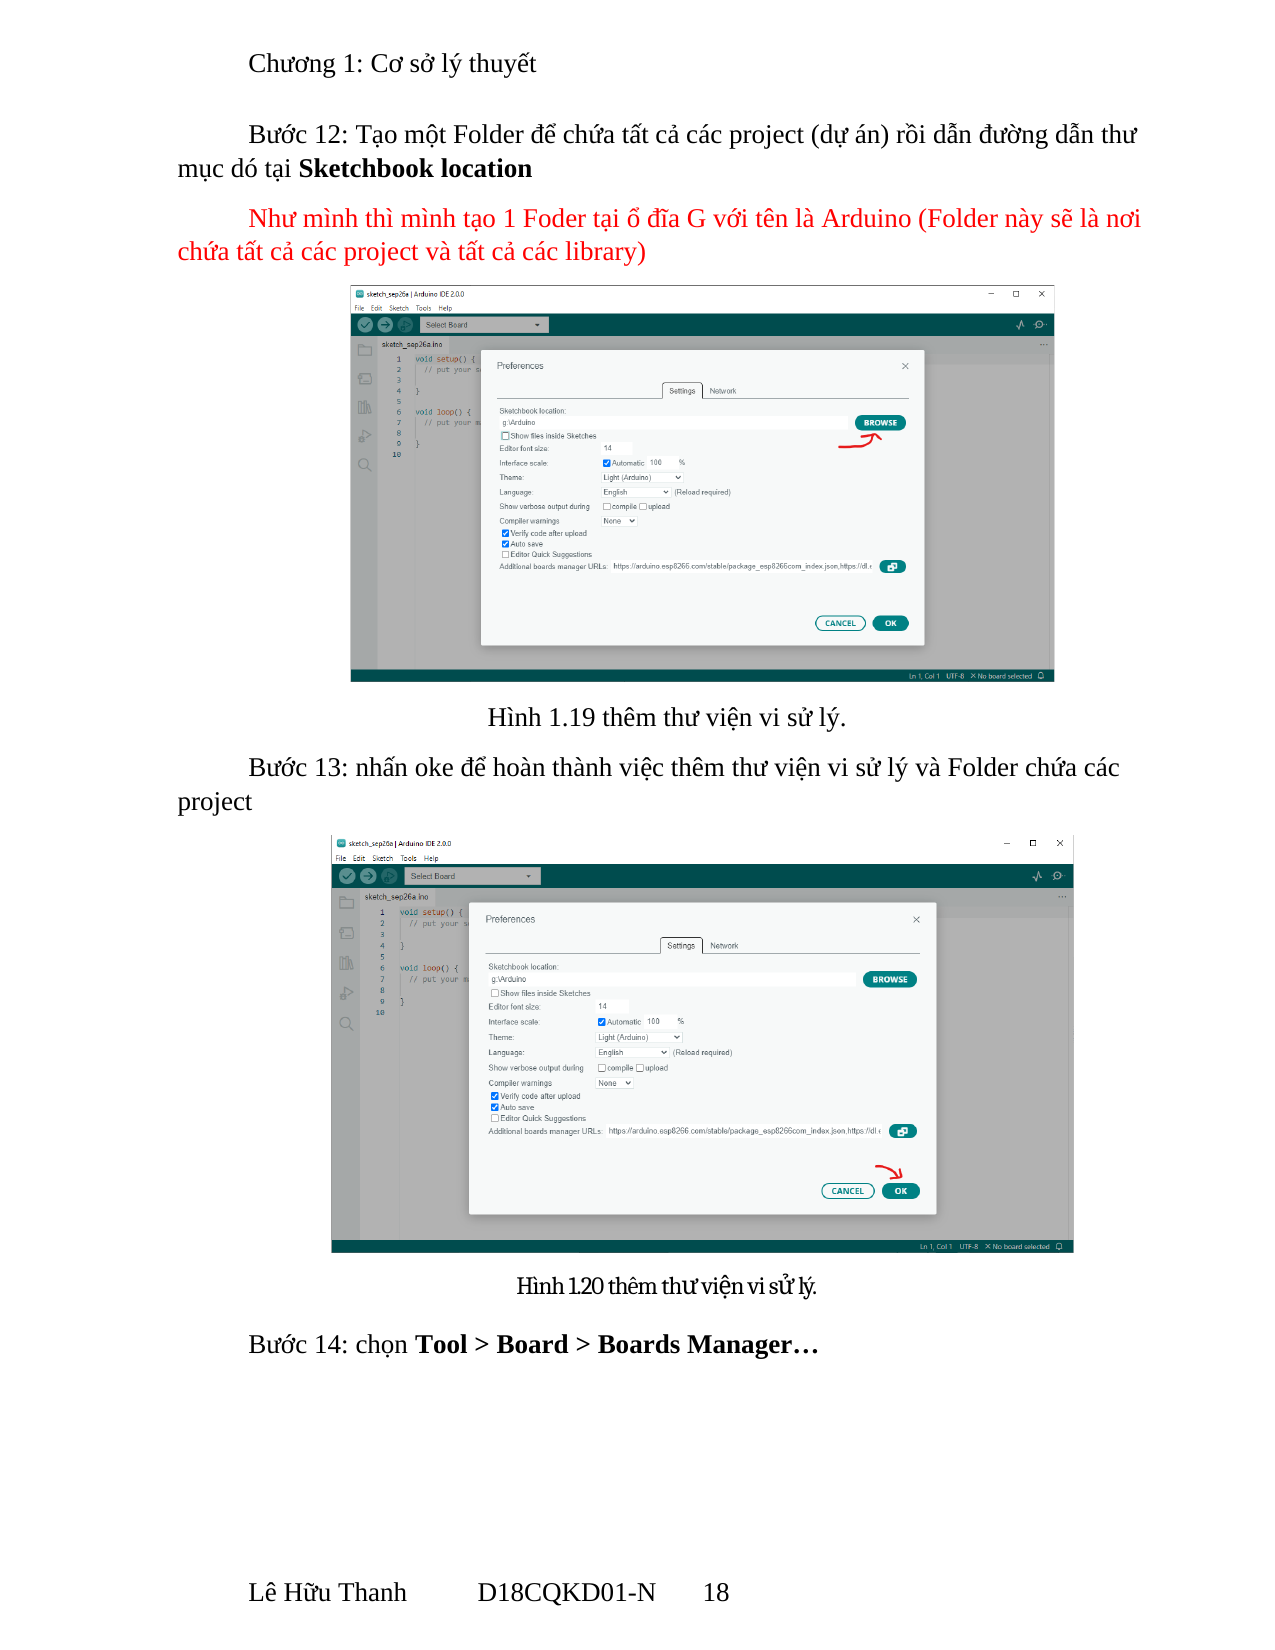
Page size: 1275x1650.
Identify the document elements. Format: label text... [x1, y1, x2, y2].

text Như mình thì mình tạo 1 Foder tại ổ đĩa G với tên là Arduino (Folder này sẽ là nơi chứa tất cả các project và tất cả các library) [177, 202, 1157, 267]
text Bước 12: Tạo một Folder để chứa tất cả các project (dự án) rồi dẫn đường dẫn thư mục dó tại Sketchbook location [177, 118, 1157, 183]
text Bước 13: nhấn oke để hoàn thành việc thêm thư viện vi sử lý và Folder chứa các project [177, 751, 1157, 816]
picture [331, 835, 1074, 1253]
text Hình 1.19 thêm thư viện vi sử lý. [177, 701, 1157, 732]
title Hình 1.20 thêm thư viện vi sử lý. [177, 1272, 1157, 1301]
picture [350, 285, 1055, 682]
text Bước 14: chọn Tool > Board > Boards Manager… [177, 1328, 1157, 1359]
